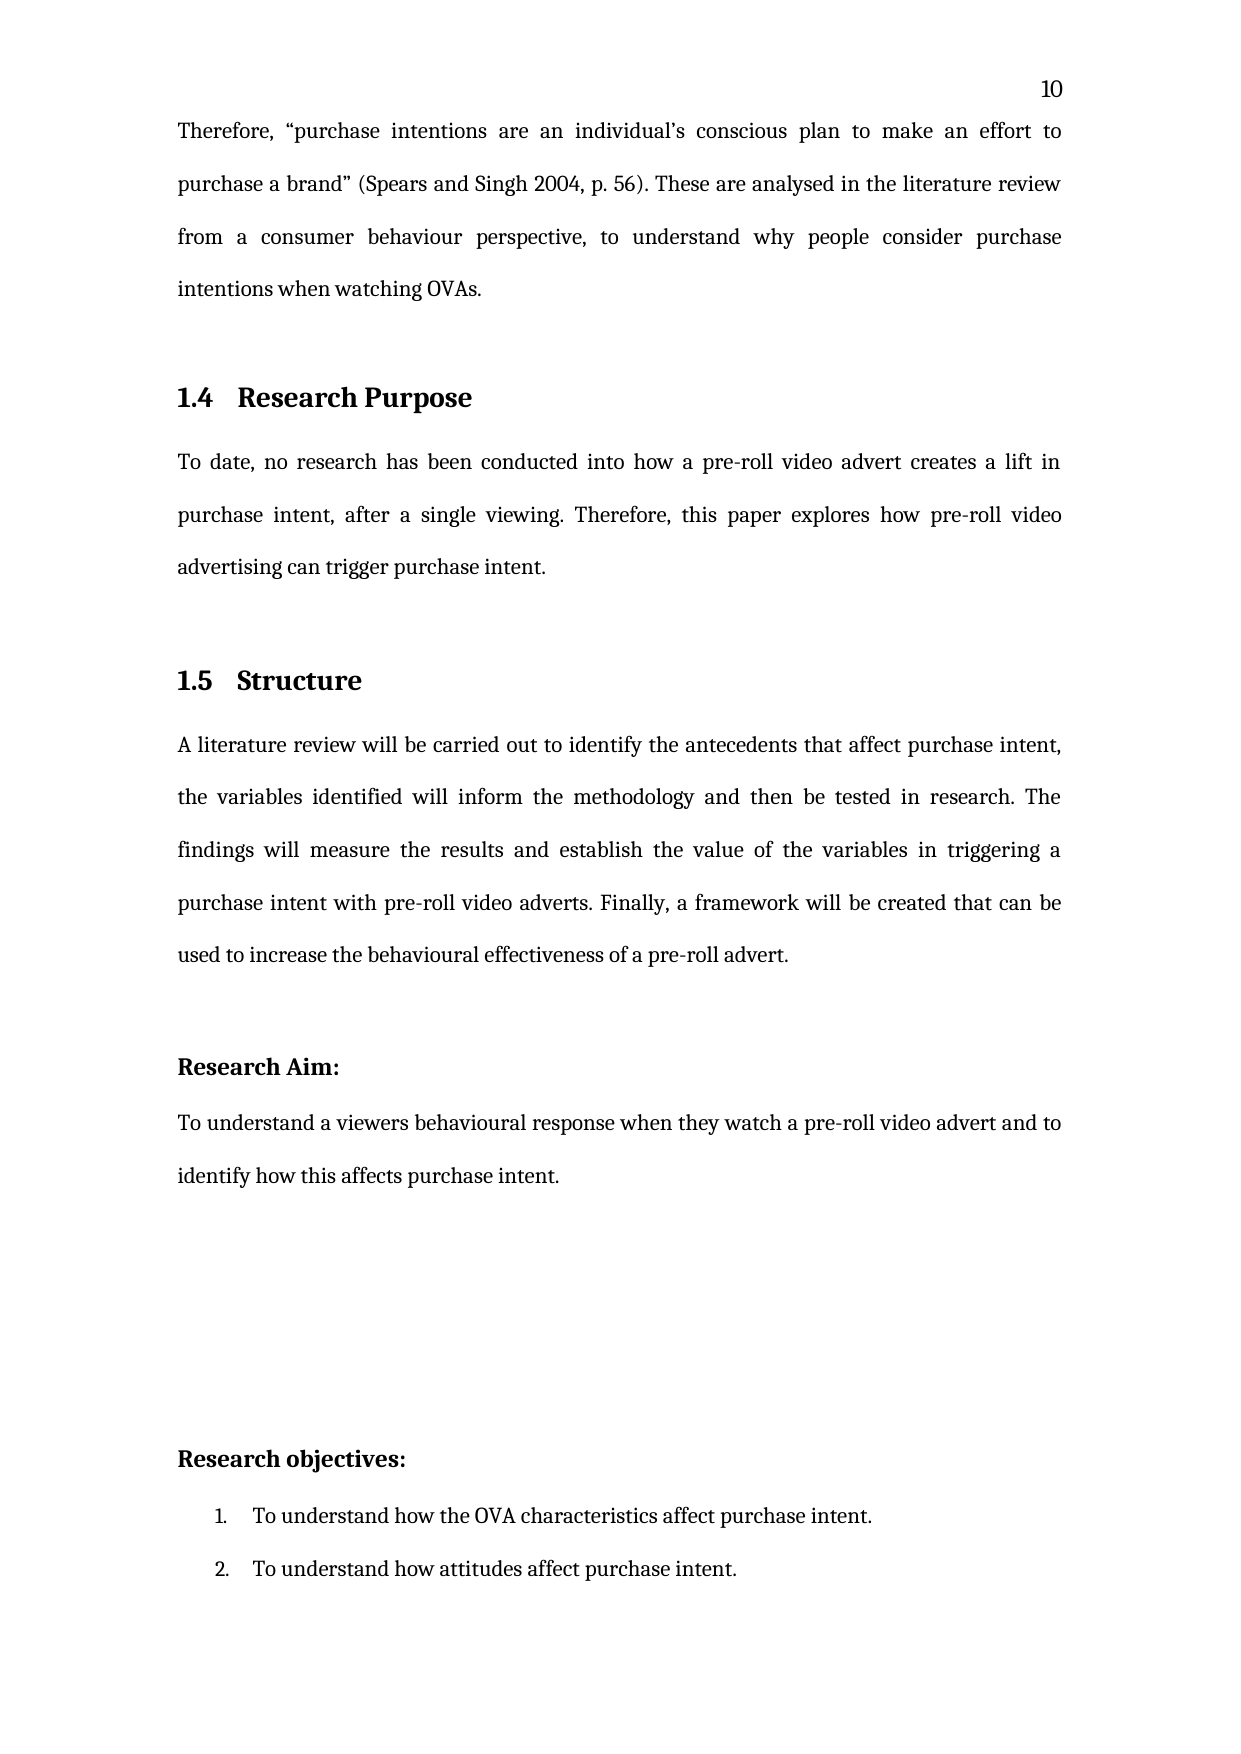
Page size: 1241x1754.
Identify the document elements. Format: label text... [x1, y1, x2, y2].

text To date, no research has been conducted into how a pre-roll video advert creates a lift in purchase intent, after a single viewing. Therefore, this paper explores how pre-roll video advertising can trigger purchase intent. [177, 449, 1063, 581]
subtitle Research Purpose [177, 382, 1063, 415]
subtitle Structure [177, 664, 1063, 698]
text A literature review will be carried out to identify the antecedents that affect purchase intent, the variables identified will inform the methodology and then be tested in research. The findings will measure the results and establish the value of the variables in triggering a purchase intent with pre-roll video adverts. Finally, a framework will be created that can be used to increase the behavioural effectiveness of a pre-roll advert. [177, 731, 1063, 969]
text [177, 118, 1063, 303]
list To understand how attitudes affect purchase intent. [215, 1556, 1063, 1582]
text Research objectives: [177, 1445, 1063, 1474]
list To understand how the OVA characteristics affect purchase intent. [215, 1503, 1063, 1529]
text To understand a viewers behavioural response when they watch a pre-roll video advert and to identify how this affects purchase intent. [177, 1110, 1063, 1189]
text Research Aim: [177, 1052, 1063, 1081]
